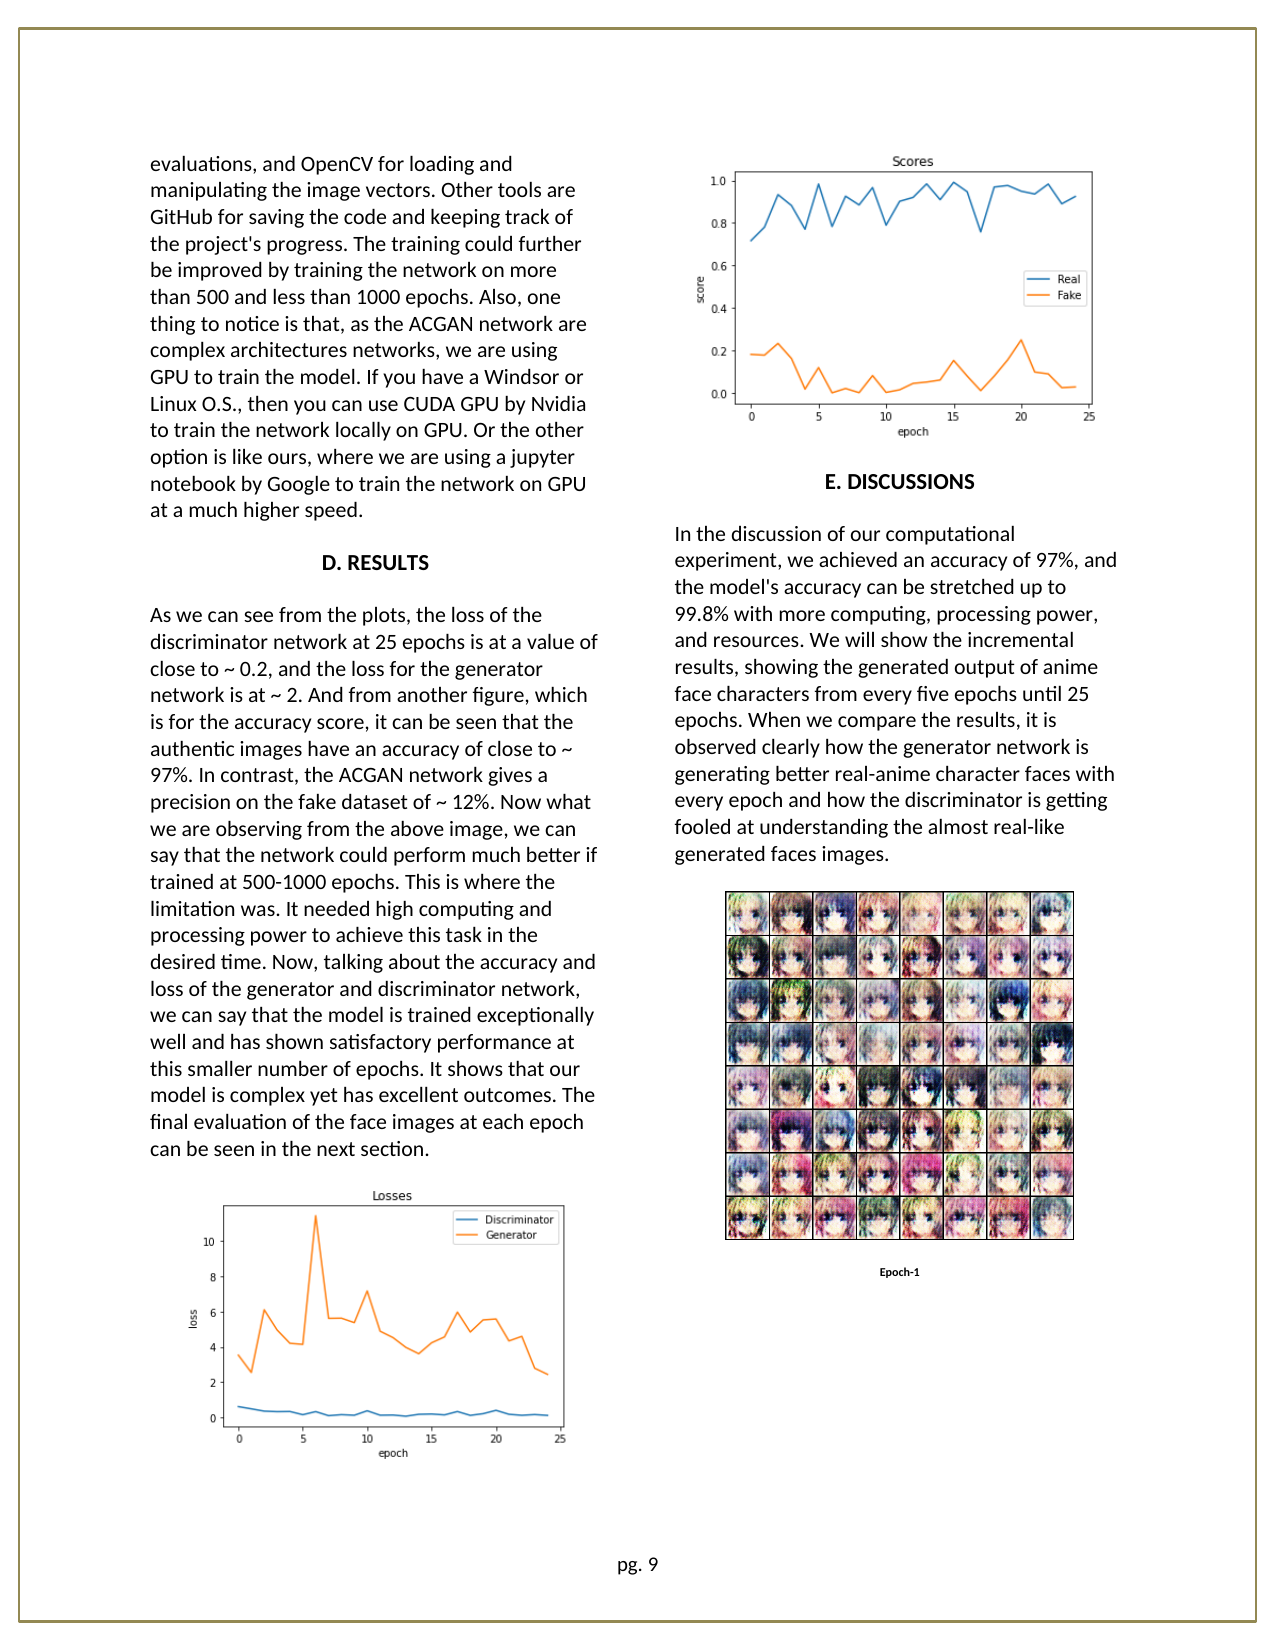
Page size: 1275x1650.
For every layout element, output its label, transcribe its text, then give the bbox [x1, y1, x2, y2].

picture [725, 891, 1074, 1240]
picture [150, 1186, 601, 1465]
picture [674, 150, 1146, 442]
text In the discussion of our computational experiment, we achieved an accuracy of 97%, and the model's accuracy can be stretched up to 99.8% with more computing, processing power, and resources. We will show the incremental results, showing the generated output of anime face characters from every five epochs until 25 epochs. When we compare the results, it is observed clearly how the generator network is generating better real-anime character faces with every epoch and how the discriminator is getting fooled at understanding the almost real-like generated faces images. [674, 520, 1125, 867]
text E. DISCUSSIONS [674, 467, 1125, 495]
text D. RESULTS [150, 548, 601, 576]
text As we can see from the plots, the loss of the discriminator network at 25 epochs is at a value of close to ~ 0.2, and the loss for the generator network is at ~ 2. And from another figure, which is for the accuracy score, it can be seen that the authentic images have an accuracy of close to ~ 97%. In contrast, the ACGAN network gives a precision on the fake dataset of ~ 12%. Now what we are observing from the above image, we can say that the network could perform much better if trained at 500-1000 epochs. This is where the limitation was. It needed high computing and processing power to achieve this task in the desired time. Now, talking about the accuracy and loss of the generator and discriminator network, we can say that the model is trained exceptionally well and has shown satisfactory performance at this smaller number of epochs. It shows that our model is complex yet has excellent outcomes. The final evaluation of the face images at each epoch can be seen in the next section. [150, 601, 601, 1161]
text Epoch-1 [674, 1264, 1125, 1290]
